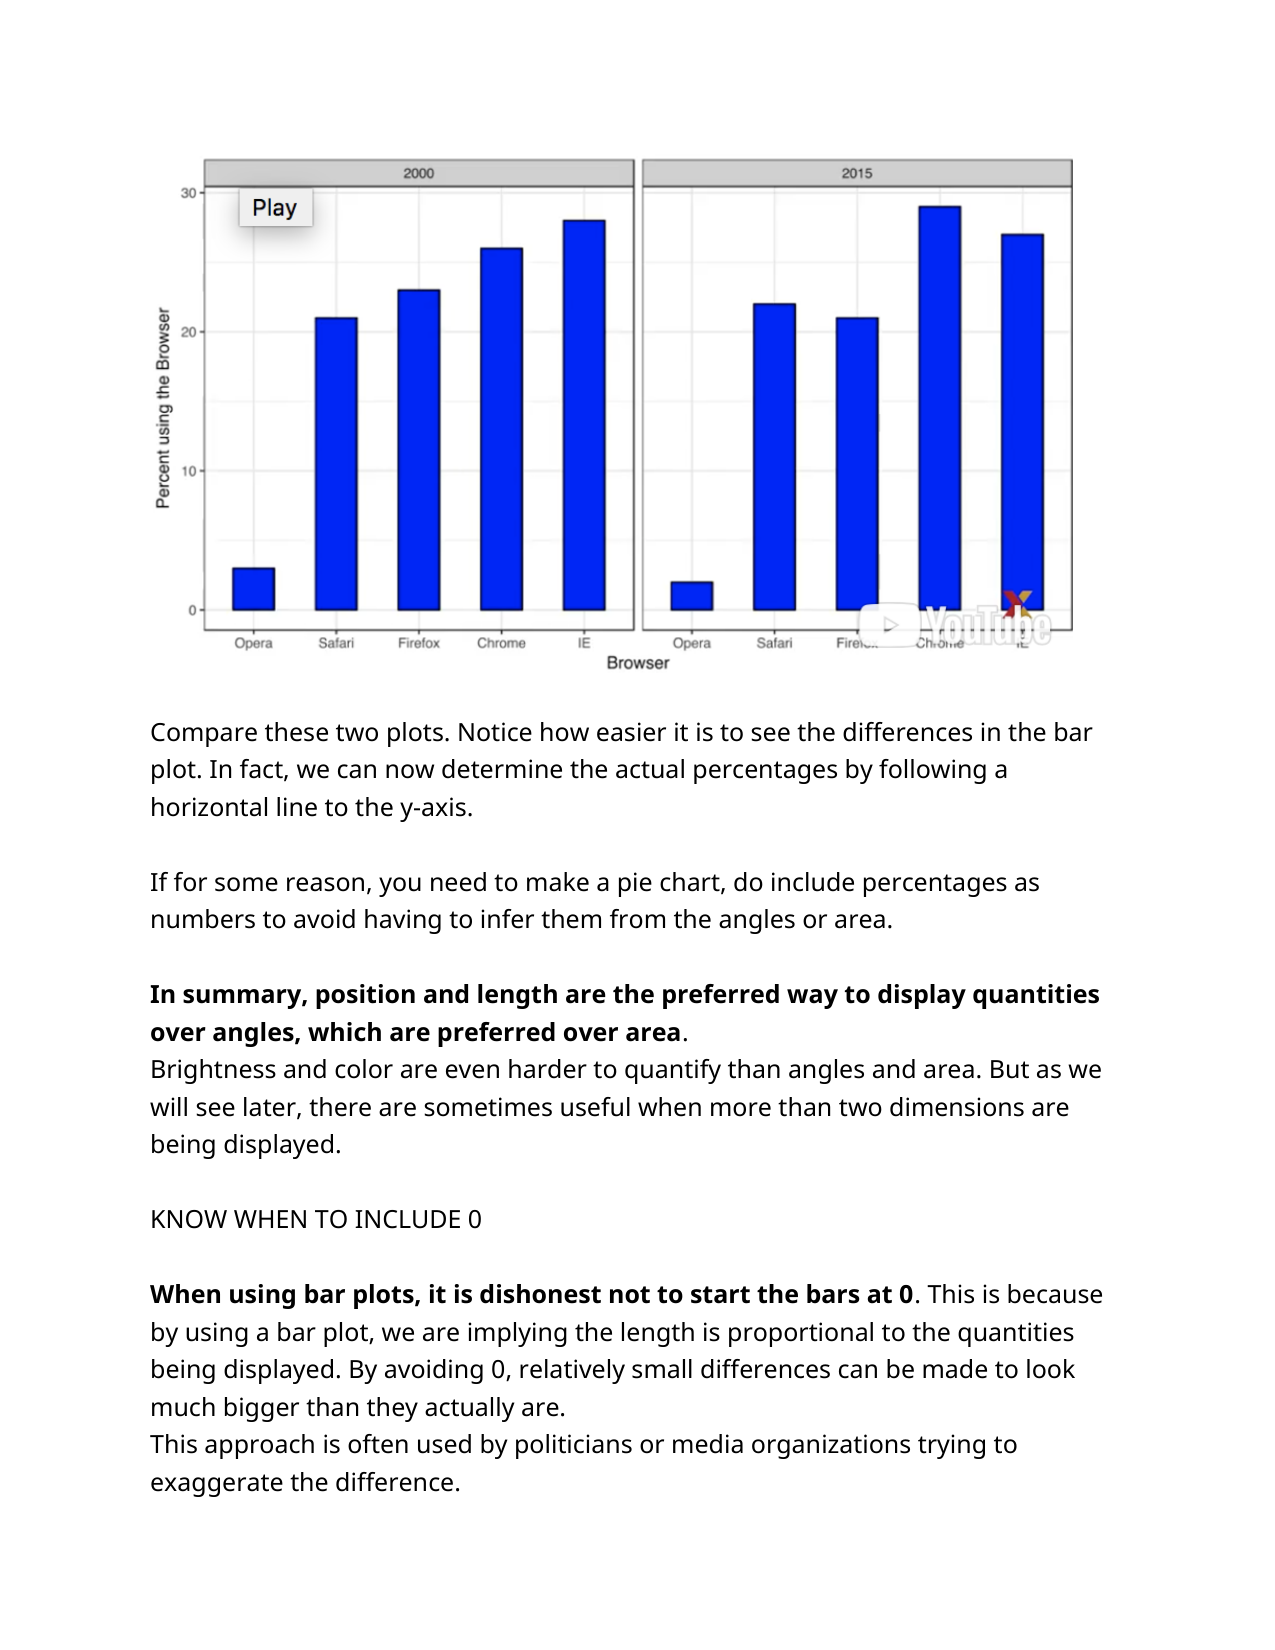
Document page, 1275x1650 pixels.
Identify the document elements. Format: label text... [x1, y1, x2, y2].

text When using bar plots, it is dishonest not to start the bars at 0. This is because by using a bar plot, we are implying the length is proportional to the quantities being displayed. By avoiding 0, relatively small differences can be made to look much bigger than they actually are. [150, 1275, 1125, 1425]
text Compare these two plots. Notice how easier it is to see the differences in the bar plot. In fact, we can now determine the actual percentages by following a horizontal line to the y-axis. [150, 712, 1125, 825]
text KNOW WHEN TO INCLUDE 0 [150, 1200, 1125, 1237]
picture [150, 152, 1073, 673]
text Brightness and color are even harder to quantify than angles and area. But as we will see later, there are sometimes useful when more than two dimensions are being displayed. [150, 1050, 1125, 1162]
text In summary, position and length are the preferred way to display quantities over angles, which are preferred over area. [150, 975, 1125, 1050]
text This approach is often used by politicians or media organizations trying to exaggerate the difference. [150, 1425, 1125, 1500]
text If for some reason, you need to make a pie chart, do include percentages as numbers to avoid having to infer them from the angles or area. [150, 862, 1125, 937]
